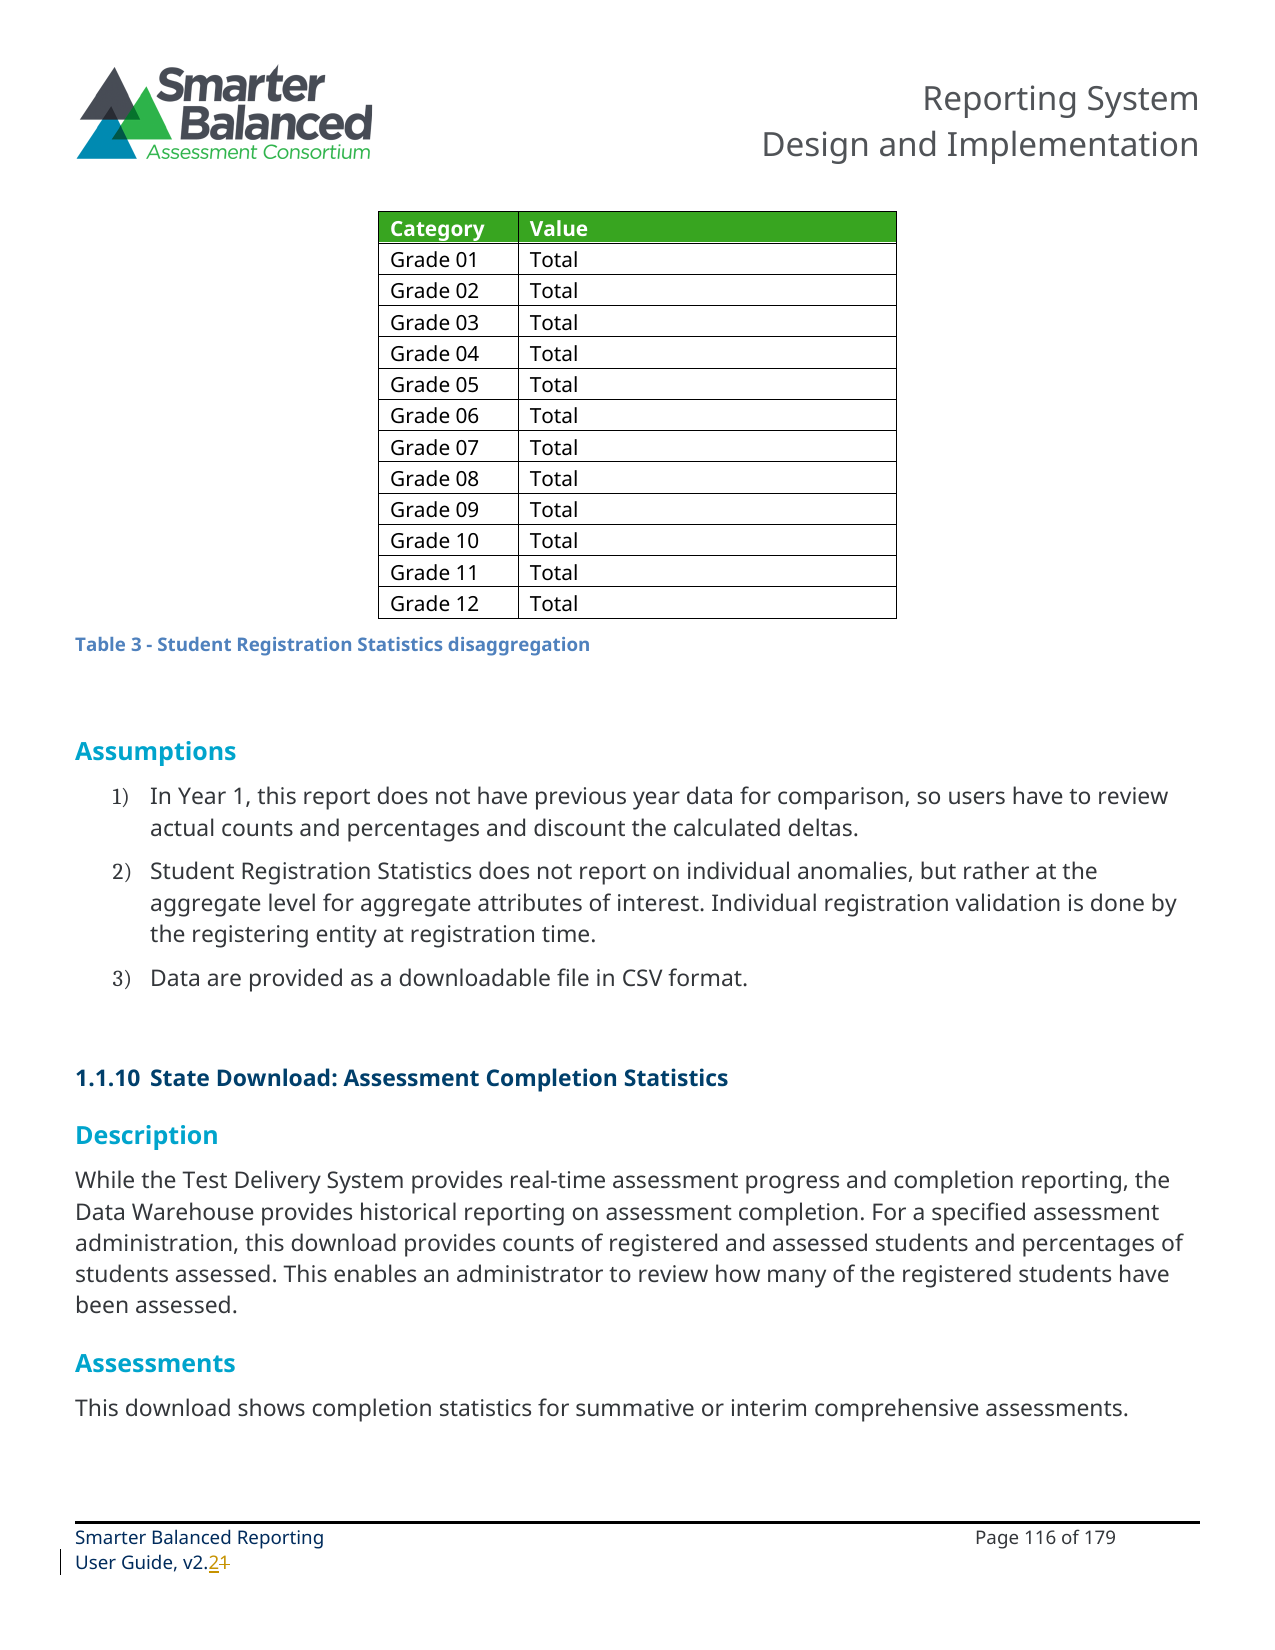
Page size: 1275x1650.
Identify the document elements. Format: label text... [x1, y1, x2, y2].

list Data are provided as a downloadable file in CSV format. [112, 961, 1200, 993]
table_cell Total [519, 462, 896, 492]
table_cell Total [519, 400, 896, 430]
table_cell Grade 06 [379, 400, 518, 430]
table_header Category [379, 212, 518, 242]
table_cell Total [519, 275, 896, 305]
table_cell Grade 07 [379, 431, 518, 461]
table_cell Total [519, 306, 896, 336]
subtitle Assessments [75, 1346, 1200, 1379]
table_cell Total [519, 525, 896, 555]
table_cell Grade 02 [379, 275, 518, 305]
subtitle Description [75, 1118, 1200, 1152]
table_cell Grade 12 [379, 587, 518, 617]
table_cell Total [519, 556, 896, 586]
text While the Test Delivery System provides real-time assessment progress and completion reporting, the Data Warehouse provides historical reporting on assessment completion. For a specified assessment administration, this download provides counts of registered and assessed students and percentages of students assessed. This enables an administrator to review how many of the registered students have been assessed. [75, 1164, 1200, 1321]
table_cell Grade 11 [379, 556, 518, 586]
subtitle Assumptions [75, 734, 1200, 768]
table_cell Total [519, 369, 896, 399]
subtitle State Download: Assessment Completion Statistics [75, 1061, 1200, 1093]
table_cell Grade 10 [379, 525, 518, 555]
text Table 3 - Student Registration Statistics disaggregation [75, 631, 1200, 657]
table_cell Grade 08 [379, 462, 518, 492]
table_cell Total [519, 337, 896, 367]
picture [76, 64, 373, 159]
table_cell Total [519, 587, 896, 617]
table_cell Total [519, 494, 896, 524]
table_cell Grade 03 [379, 306, 518, 336]
list Student Registration Statistics does not report on individual anomalies, but rather at the aggregate level for aggregate attributes of interest. Individual registration validation is done by the registering entity at registration time. [112, 855, 1200, 949]
table_header Value [519, 212, 896, 242]
table_cell Grade 09 [379, 494, 518, 524]
table_cell Total [519, 431, 896, 461]
table_cell Total [519, 244, 896, 274]
list In Year 1, this report does not have previous year data for comparison, so users have to review actual counts and percentages and discount the calculated deltas. [112, 780, 1200, 843]
text This download shows completion statistics for summative or interim comprehensive assessments. [75, 1392, 1200, 1423]
table_cell Grade 04 [379, 337, 518, 367]
table_cell Grade 01 [379, 244, 518, 274]
table_cell Grade 05 [379, 369, 518, 399]
